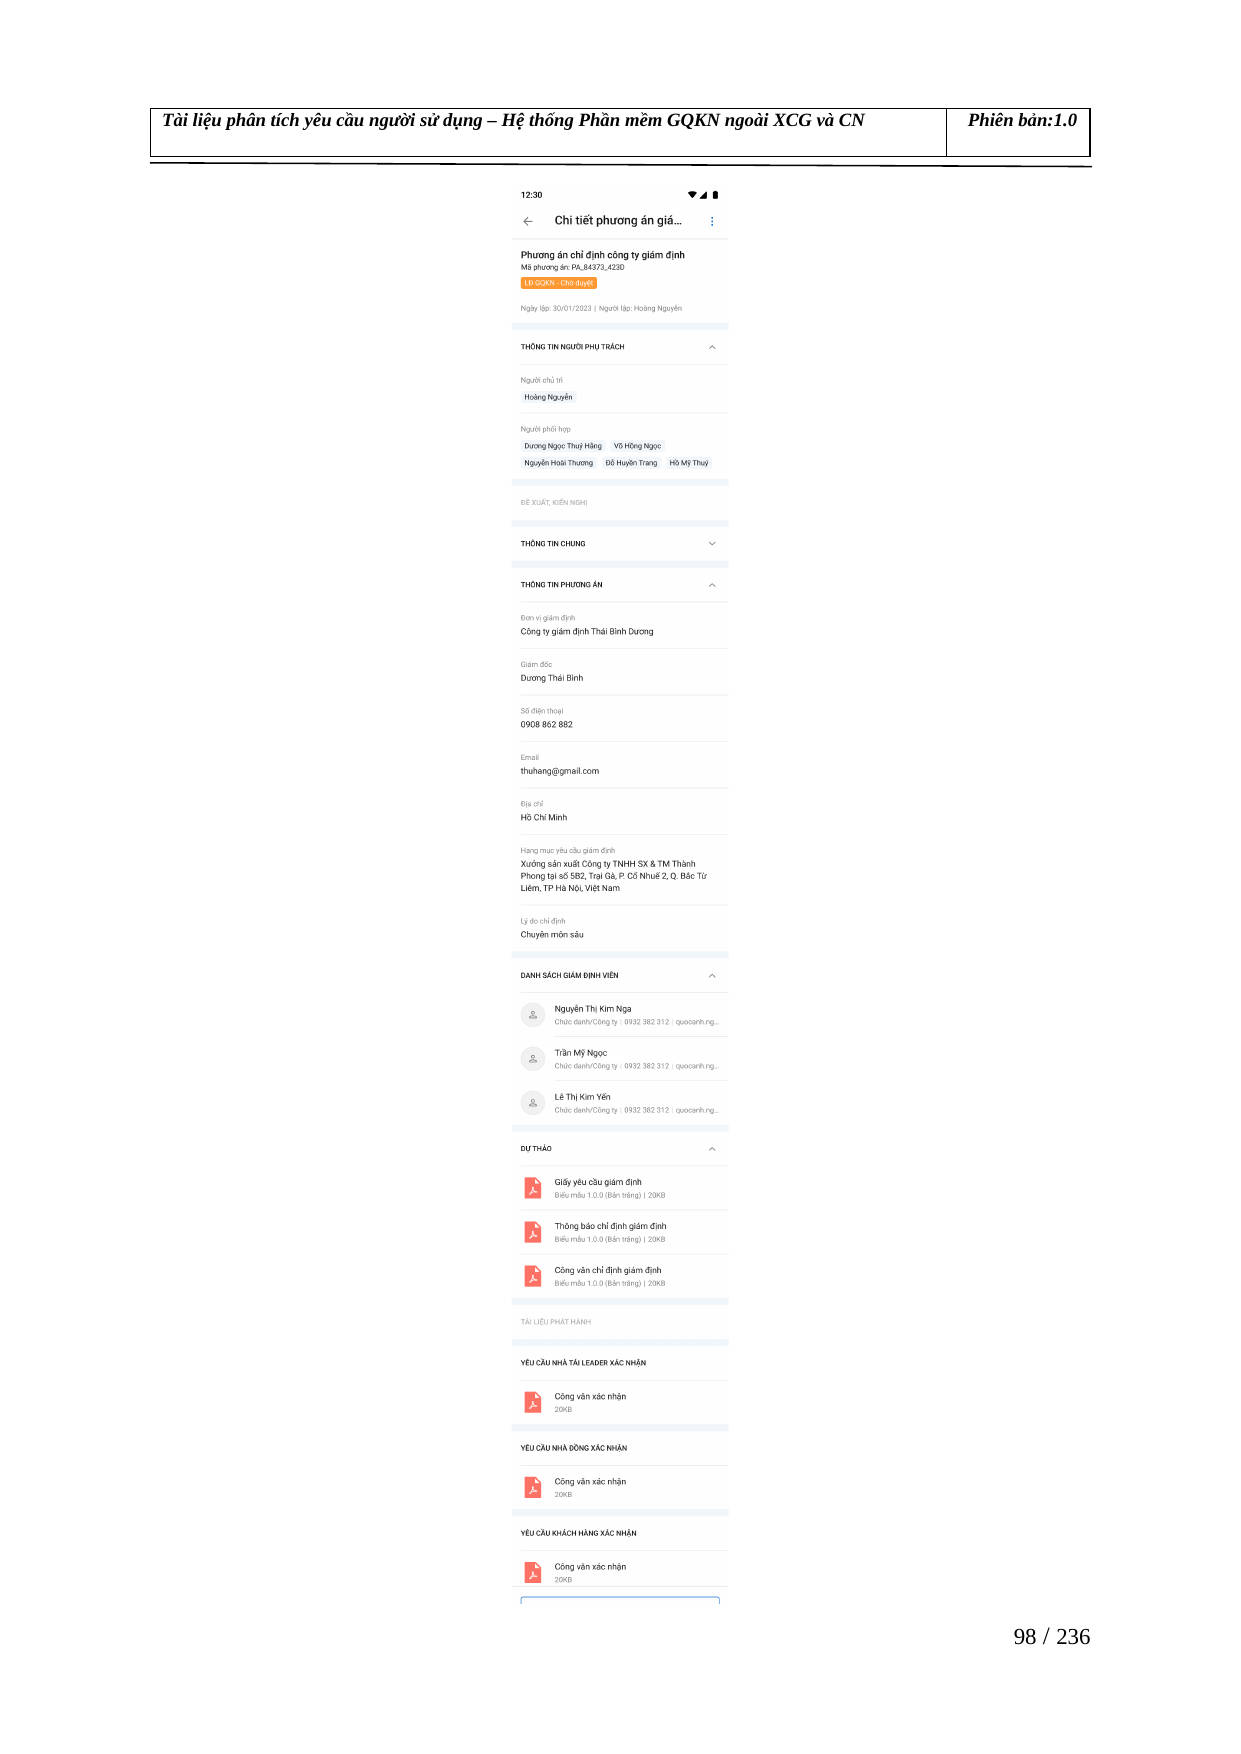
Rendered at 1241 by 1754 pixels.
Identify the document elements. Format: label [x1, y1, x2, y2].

picture [511, 185, 729, 1604]
